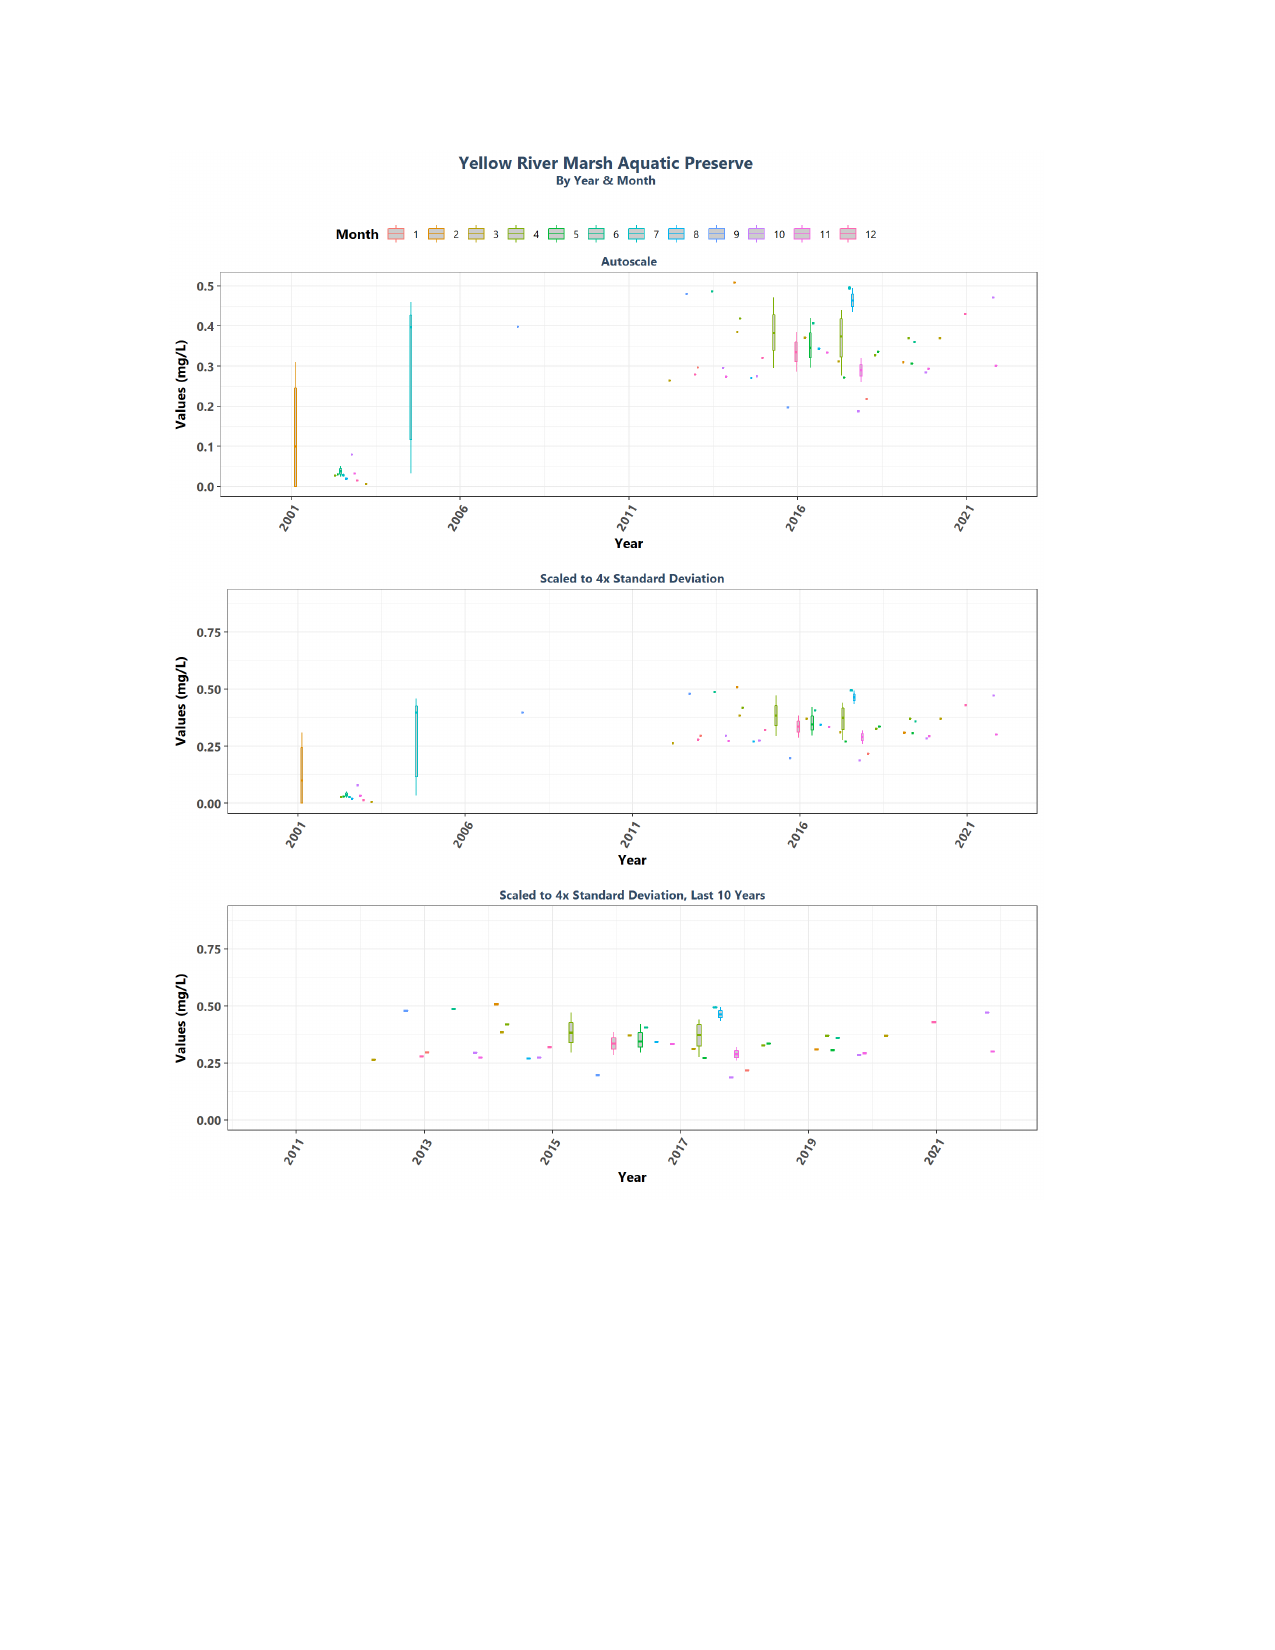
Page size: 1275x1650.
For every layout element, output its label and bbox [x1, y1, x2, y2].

picture [168, 150, 1044, 1200]
